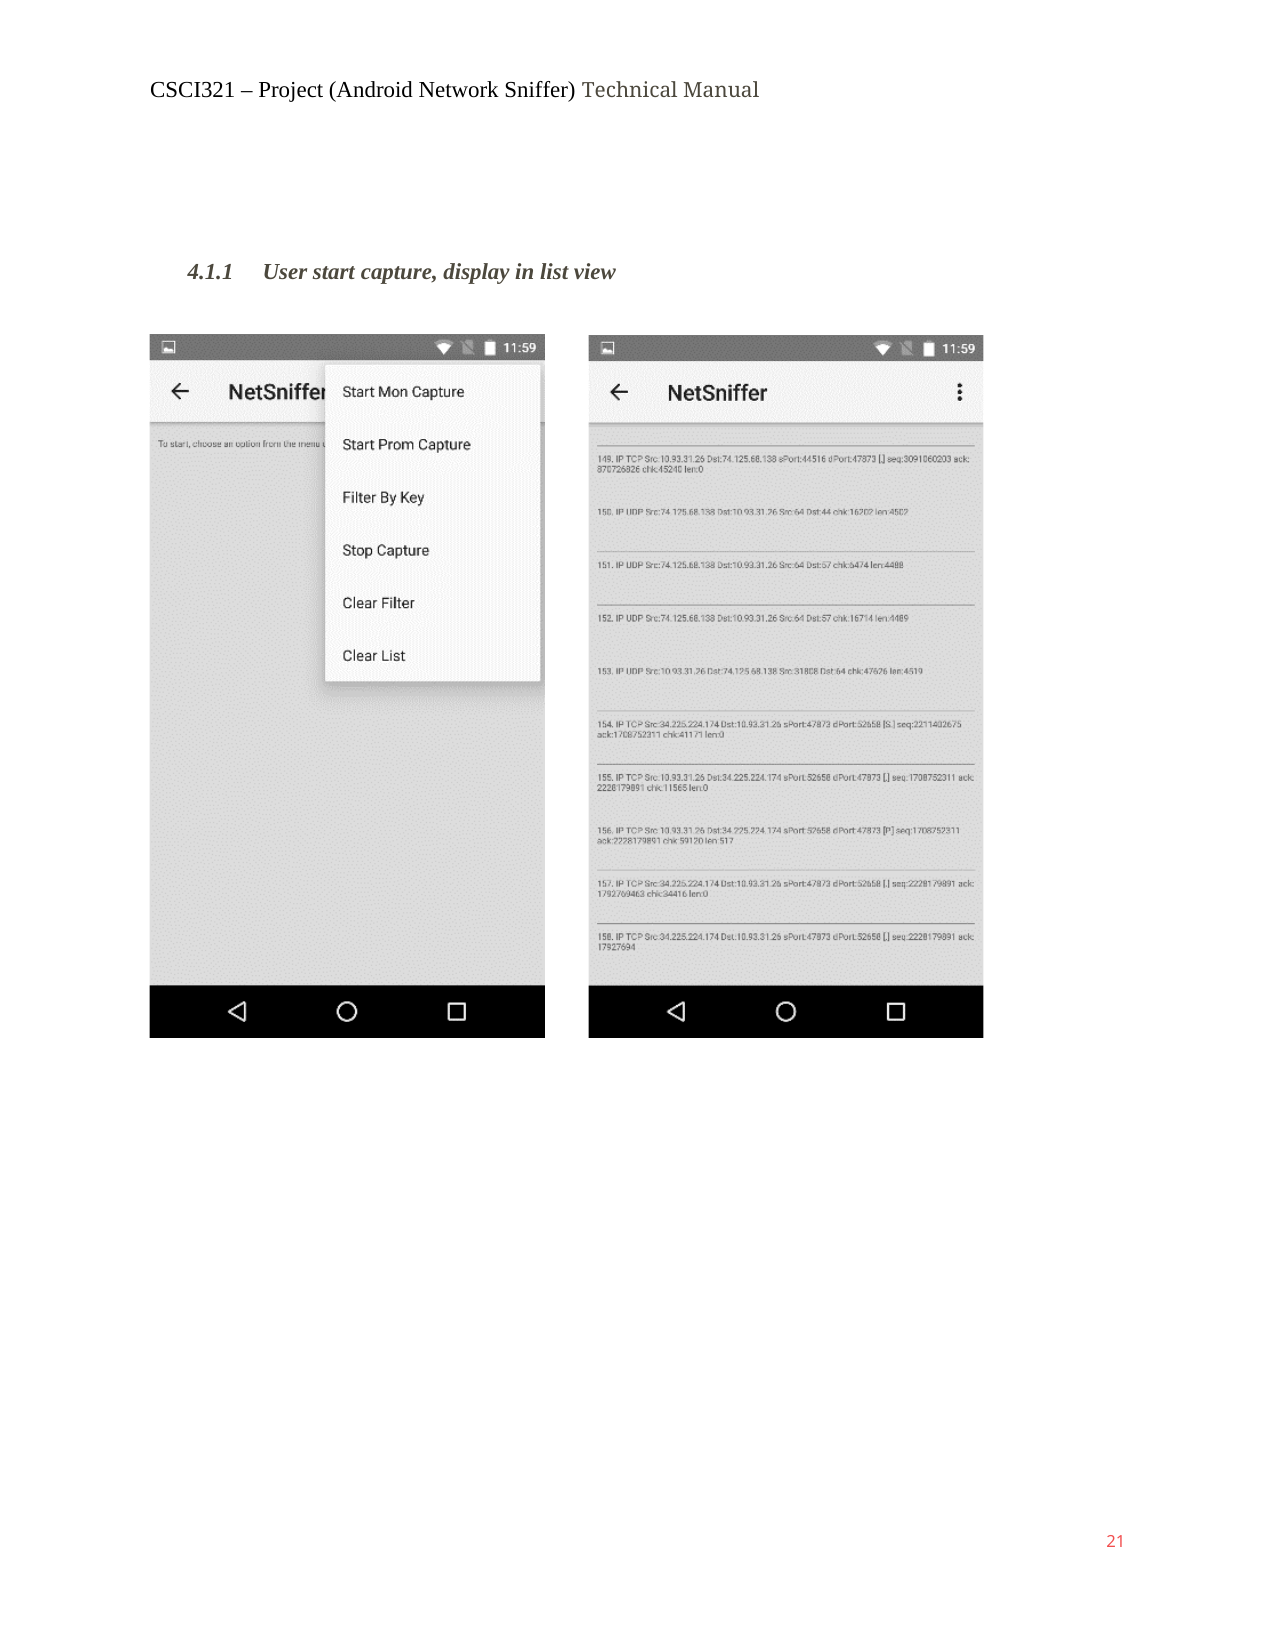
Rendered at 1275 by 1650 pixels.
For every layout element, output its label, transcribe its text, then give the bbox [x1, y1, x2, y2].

picture [149, 334, 545, 1038]
subtitle User start capture, display in list view [187, 258, 1125, 284]
picture [588, 335, 984, 1038]
